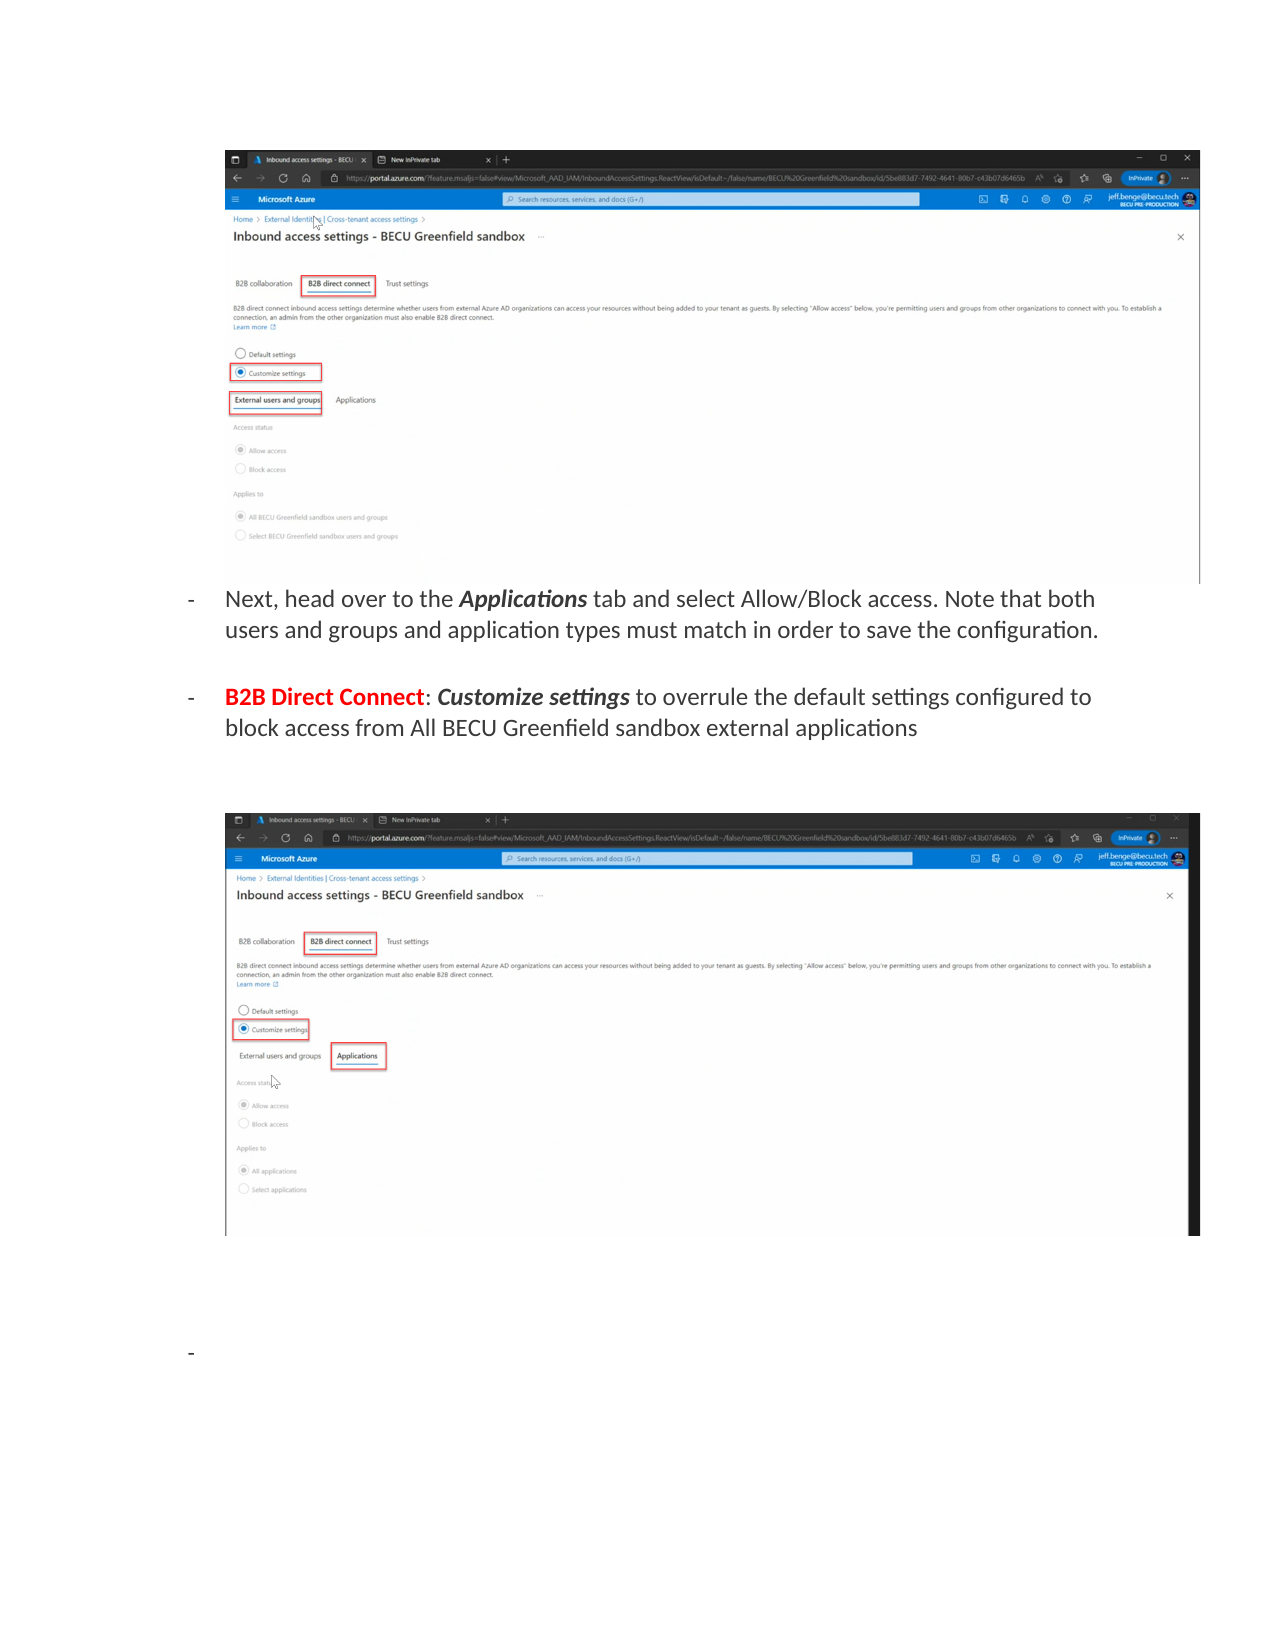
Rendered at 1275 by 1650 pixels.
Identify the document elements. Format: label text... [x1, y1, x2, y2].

picture [225, 813, 1200, 1236]
picture [225, 150, 1200, 584]
list B2B Direct Connect: Customize settings to overrule the default settings configured to block access from All BECU Greenfield sandbox external applications [187, 681, 1125, 742]
list Next, head over to the Applications tab and select Allow/Block access. Note that both users and groups and application types must match in order to save the configuration. [187, 583, 1125, 645]
